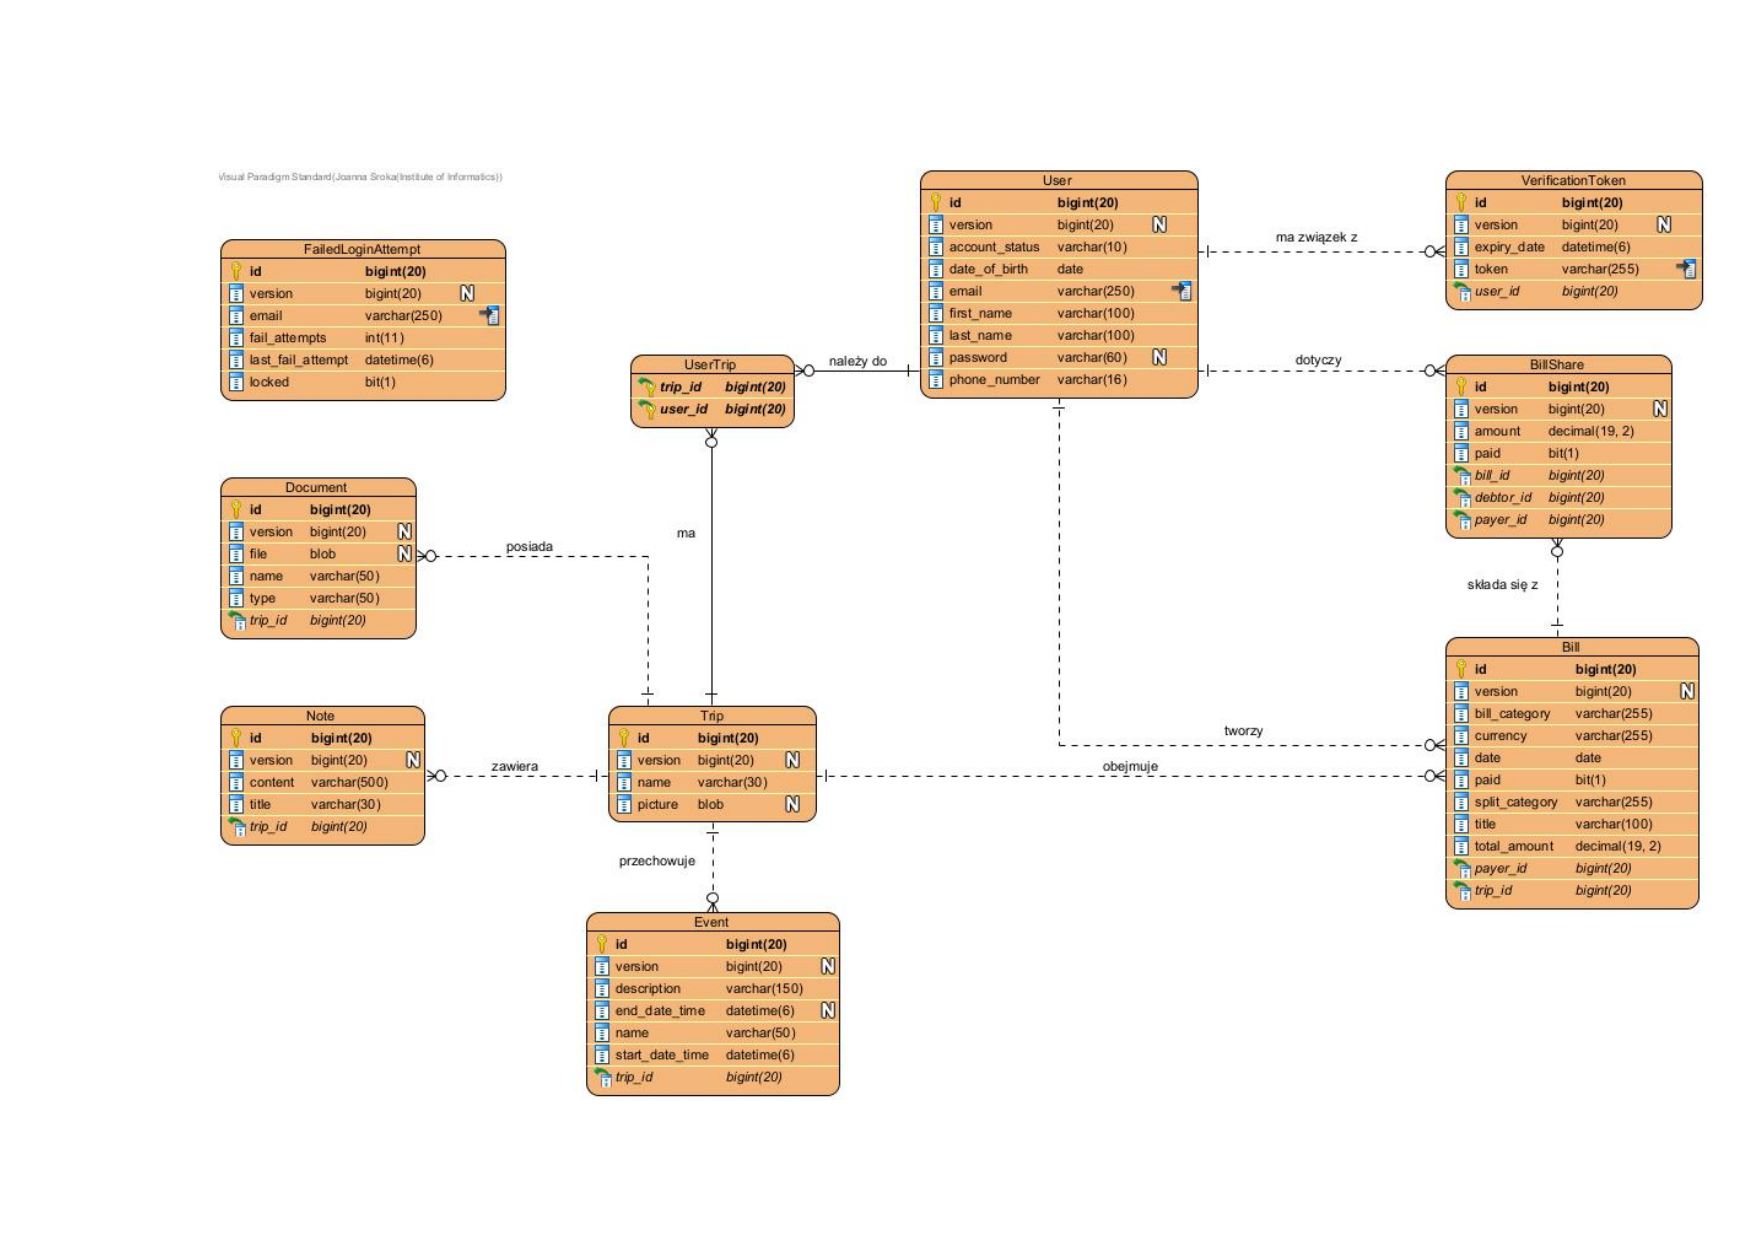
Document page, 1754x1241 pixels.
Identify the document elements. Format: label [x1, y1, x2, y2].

picture [218, 168, 1707, 1100]
